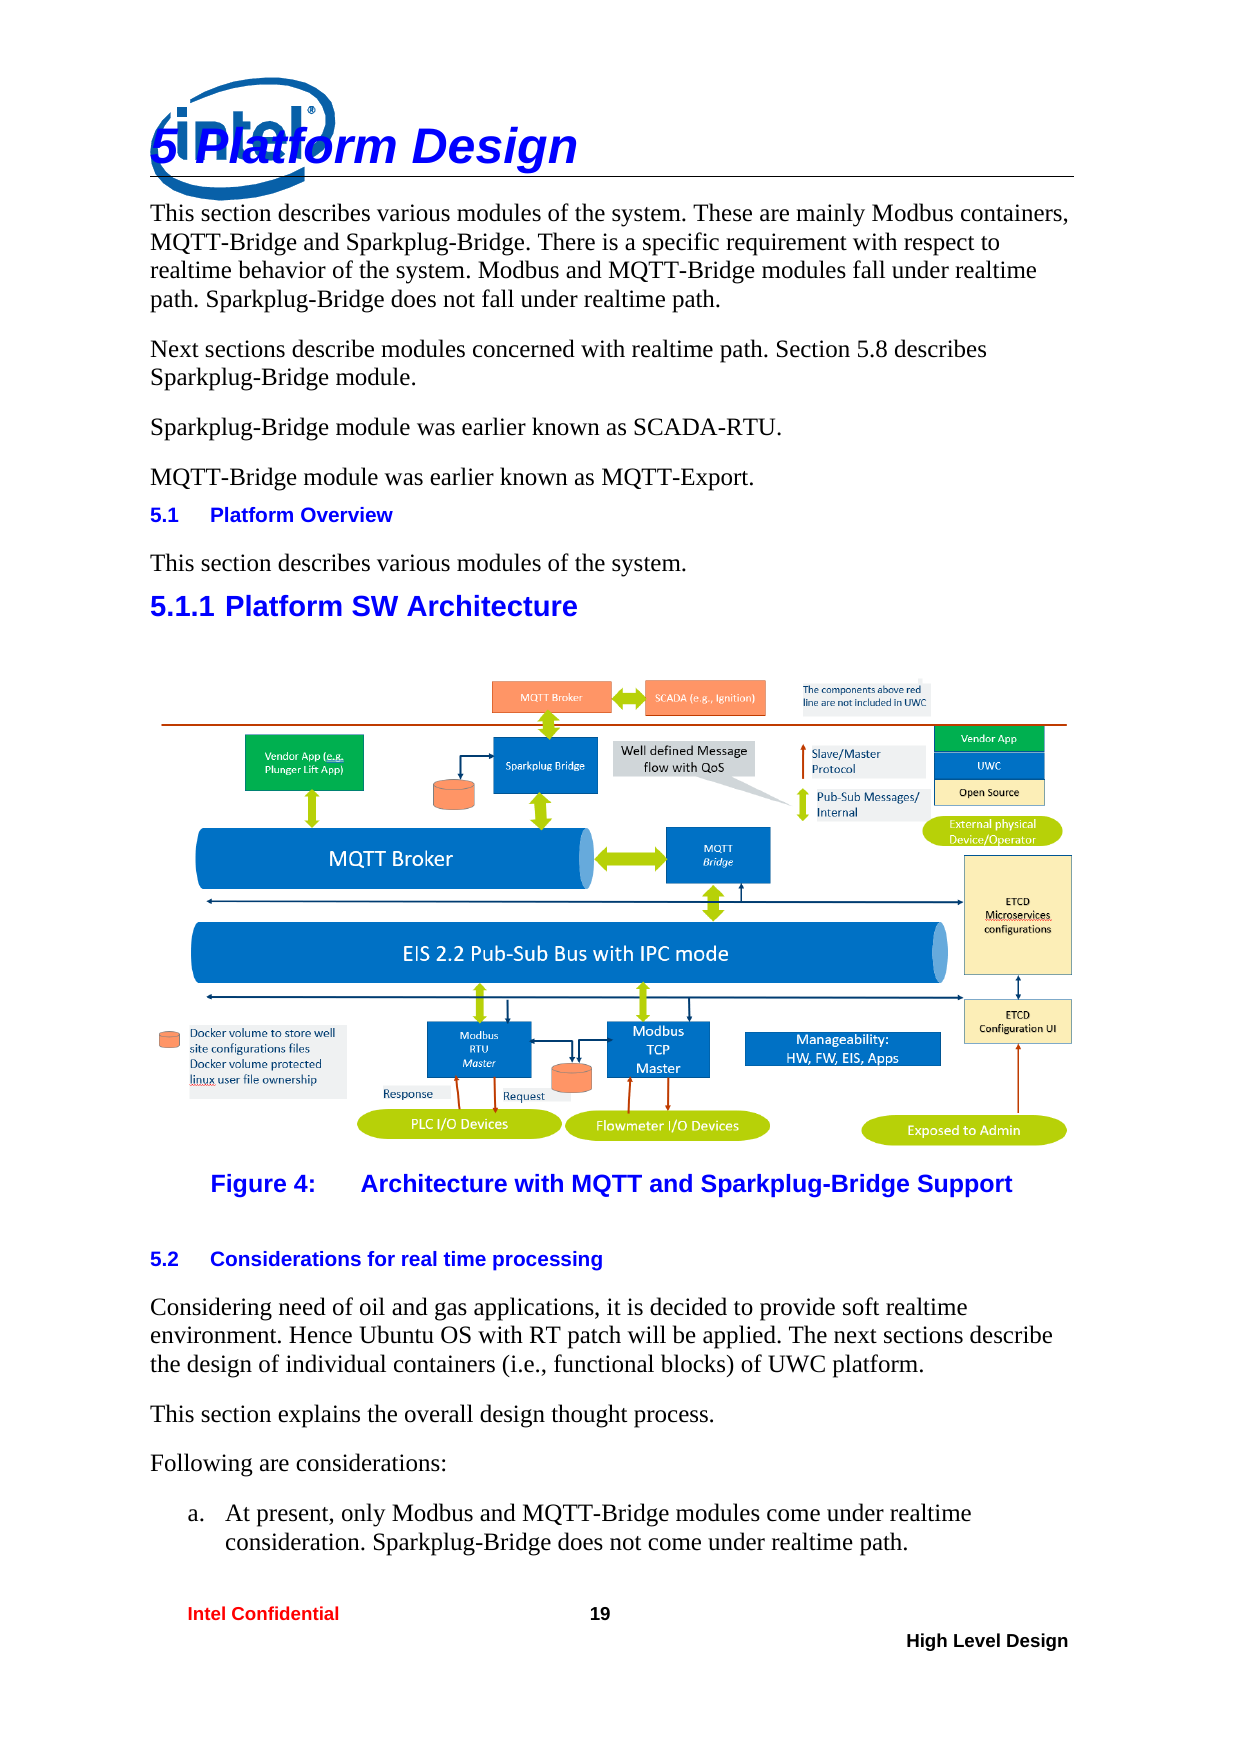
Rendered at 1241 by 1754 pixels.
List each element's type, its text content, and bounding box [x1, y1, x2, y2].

text This section describes various modules of the system. [150, 548, 1074, 576]
text Considering need of oil and gas applications, it is decided to provide soft realtime environment. Hence Ubuntu OS with RT patch will be applied. The next sections describe the design of individual containers (i.e., functional blocks) of UWC platform. [150, 1292, 1074, 1378]
subtitle Considerations for real time processing [150, 1247, 1074, 1271]
text This section explains the overall design thought process. [150, 1399, 1074, 1427]
subtitle Platform Design [150, 116, 1074, 176]
list At present, only Modbus and MQTT-Bridge modules come under realtime consideration. Sparkplug-Bridge does not come under realtime path. [187, 1498, 1074, 1555]
text Next sections describe modules concerned with realtime path. Section 5.8 describes Sparkplug-Bridge module. [150, 334, 1074, 391]
text This section describes various modules of the system. These are mainly Modbus containers, MQTT-Bridge and Sparkplug-Bridge. There is a specific requirement with respect to realtime behavior of the system. Modbus and MQTT-Bridge modules fall under realtime path. Sparkplug-Bridge does not fall under realtime path. [150, 198, 1074, 313]
subtitle Platform Overview [150, 503, 1074, 527]
picture [150, 671, 1074, 1149]
text MQTT-Bridge module was earlier known as MQTT-Export. [150, 462, 1074, 490]
text Following are considerations: [150, 1448, 1074, 1477]
text Sparkplug-Bridge module was earlier known as SCADA-RTU. [150, 412, 1074, 441]
subtitle Platform SW Architecture [150, 589, 1074, 622]
